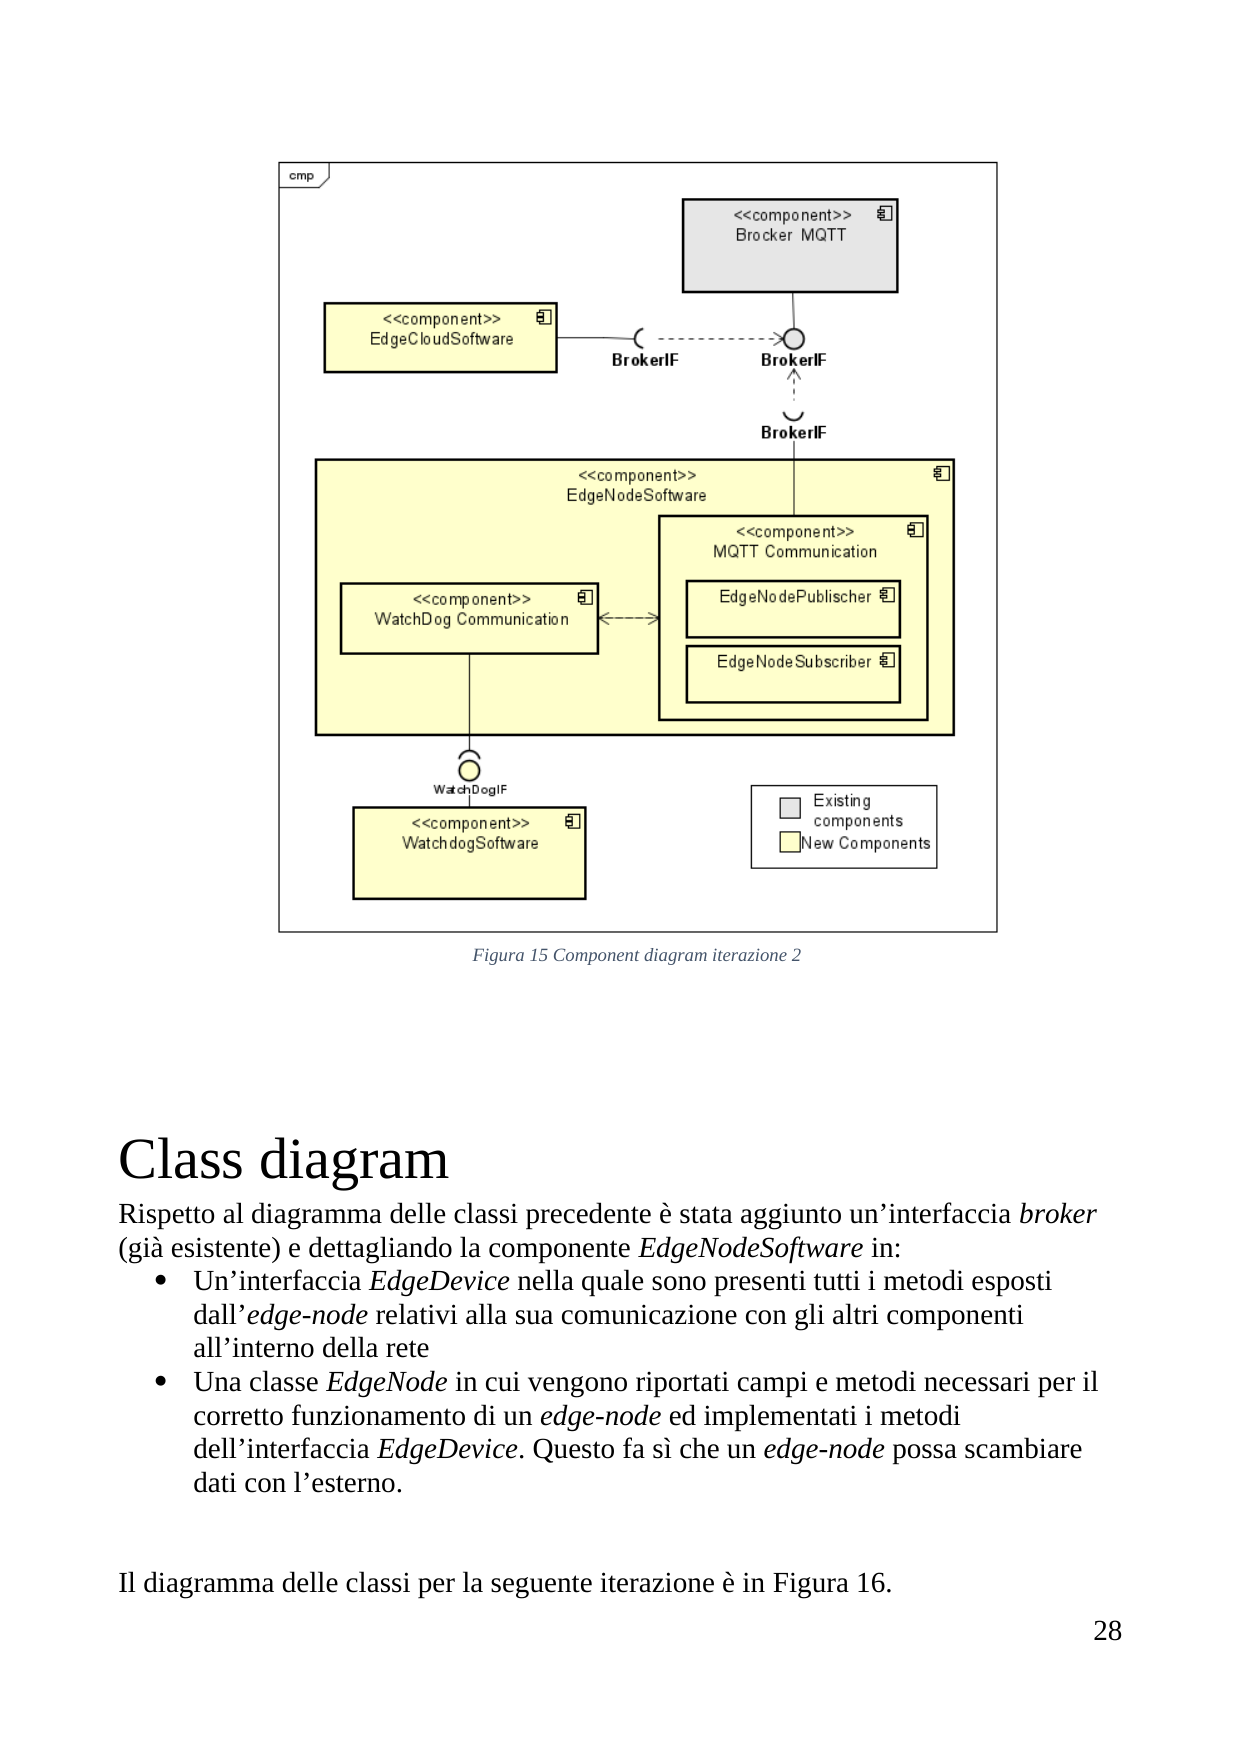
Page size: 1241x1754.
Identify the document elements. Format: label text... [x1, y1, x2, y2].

list Un’interfaccia EdgeDevice nella quale sono presenti tutti i metodi esposti dall’edge-node relativi alla sua comunicazione con gli altri componenti all’interno della rete [156, 1263, 1122, 1364]
picture [267, 147, 1009, 943]
list Una classe EdgeNode in cui vengono riportati campi e metodi necessari per il corretto funzionamento di un edge-node ed implementati i metodi dell’interfaccia EdgeDevice. Questo fa sì che un edge-node possa scambiare dati con l’esterno. [156, 1364, 1122, 1498]
text Rispetto al diagramma delle classi precedente è stata aggiunto un’interfaccia broker (già esistente) e dettagliando la componente EdgeNodeSoftware in: [118, 1196, 1122, 1263]
text Il diagramma delle classi per la seguente iterazione è in Figura 16. [118, 1566, 1122, 1599]
subtitle Class diagram [118, 1124, 1122, 1191]
